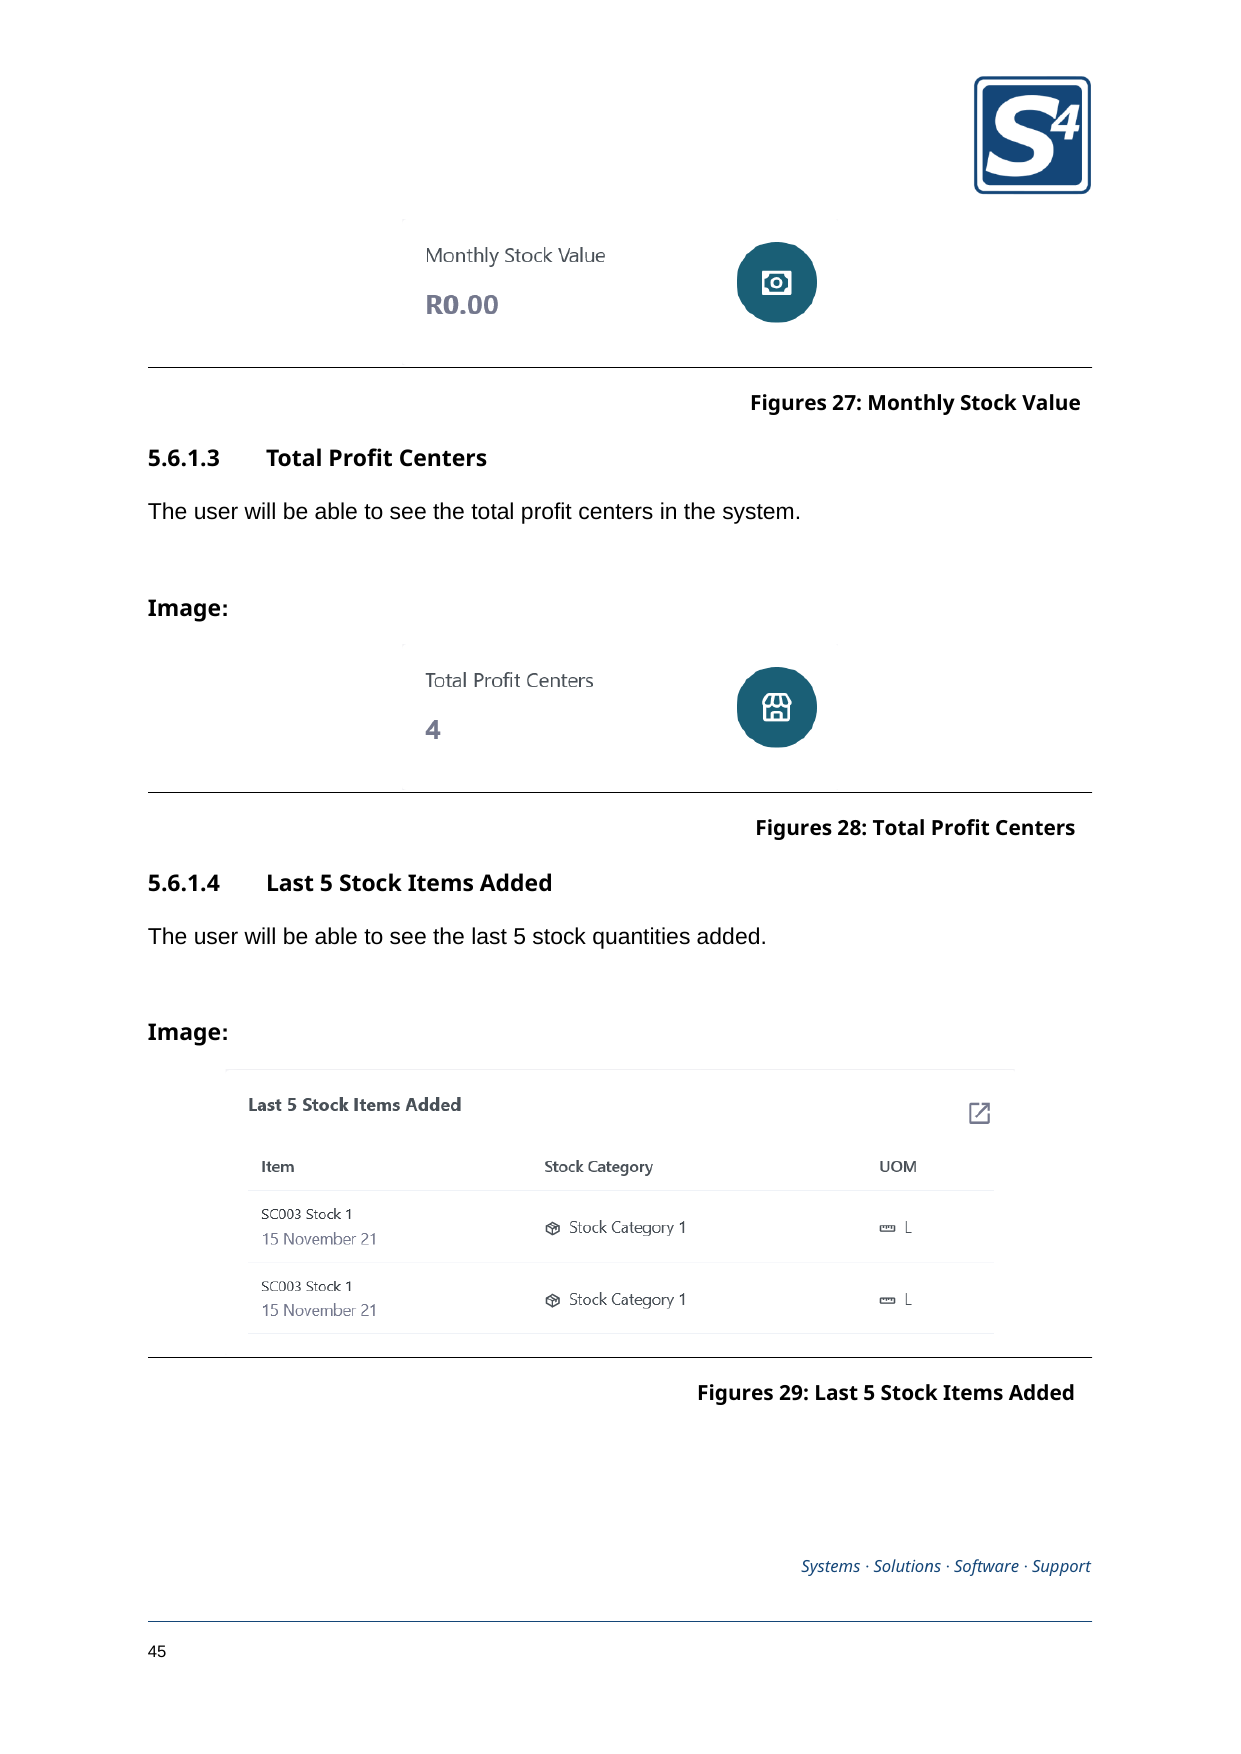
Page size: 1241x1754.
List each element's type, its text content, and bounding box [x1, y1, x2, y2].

text Image: [148, 591, 1092, 623]
text The user will be able to see the last 5 stock quantities added. [148, 923, 1092, 949]
picture [402, 644, 838, 790]
text Figures 29: Last 5 Stock Items Added [620, 1378, 1092, 1406]
picture [972, 75, 1093, 196]
subtitle Total Profit Centers [148, 442, 1092, 473]
picture [225, 1069, 1015, 1355]
text Figures 27: Monthly Stock Value [679, 388, 1092, 417]
subtitle Last 5 Stock Items Added [148, 867, 1092, 898]
picture [402, 219, 838, 365]
text Image: [148, 1016, 1092, 1048]
text The user will be able to see the total profit centers in the system. [148, 498, 1092, 524]
text Figures 28: Total Profit Centers [679, 813, 1092, 842]
